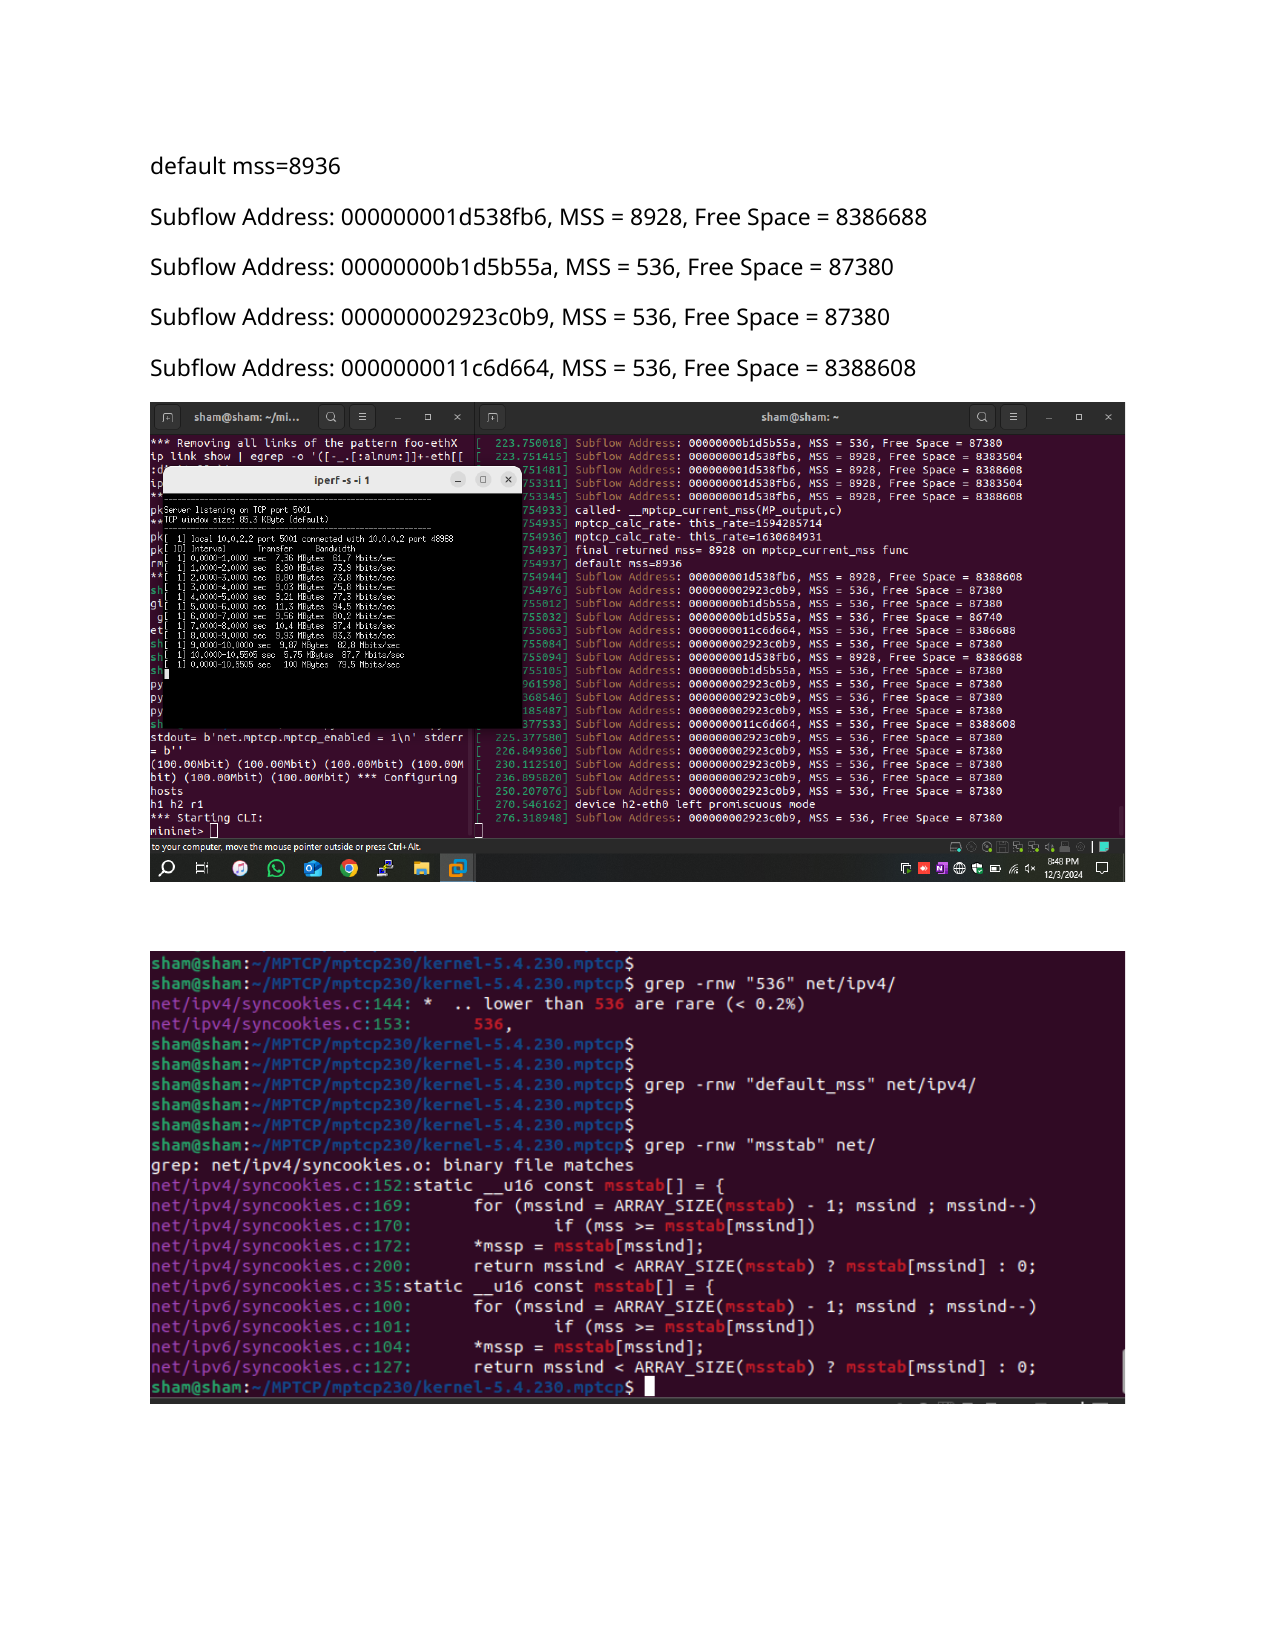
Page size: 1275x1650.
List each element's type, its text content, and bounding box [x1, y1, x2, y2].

picture [150, 402, 1125, 882]
text Subflow Address: 000000002923c0b9, MSS = 536, Free Space = 87380 [150, 301, 1125, 332]
text Subflow Address: 0000000011c6d664, MSS = 536, Free Space = 8388608 [150, 352, 1125, 383]
text default mss=8936 [150, 150, 1125, 181]
text Subflow Address: 000000001d538fb6, MSS = 8928, Free Space = 8386688 [150, 200, 1125, 232]
picture [150, 951, 1125, 1404]
text Subflow Address: 00000000b1d5b55a, MSS = 536, Free Space = 87380 [150, 251, 1125, 282]
